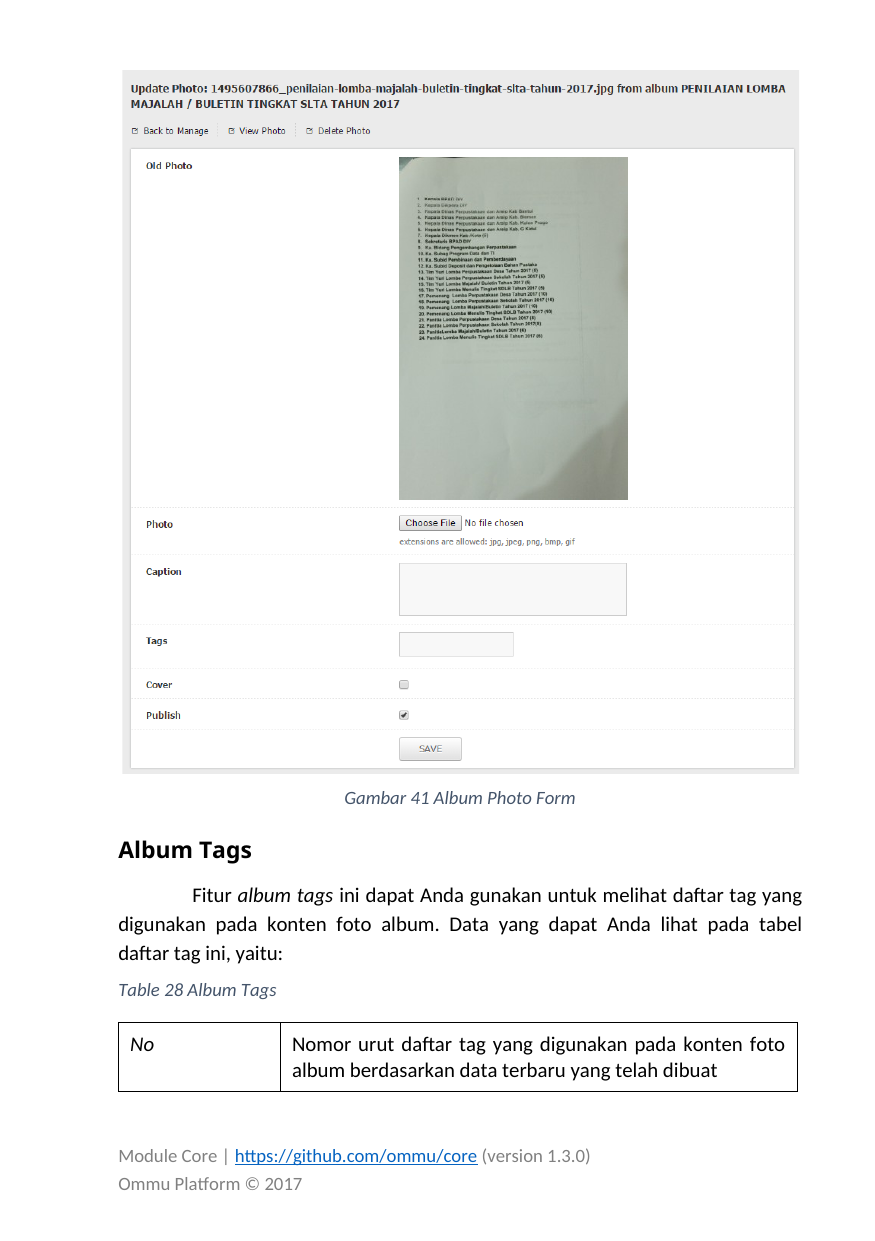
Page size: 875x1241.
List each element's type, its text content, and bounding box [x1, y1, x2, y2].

table_header Nomor urut daftar tag yang digunakan pada konten foto album berdasarkan data terbaru yang telah dibuat [281, 1023, 797, 1091]
text Gambar 41 Album Photo Form [118, 786, 803, 809]
text Fitur album tags ini dapat Anda gunakan untuk melihat daftar tag yang digunakan pada konten foto album. Data yang dapat Anda lihat pada tabel daftar tag ini, yaitu: [118, 882, 803, 966]
table_header No [119, 1023, 280, 1091]
subtitle Album Tags [118, 834, 803, 865]
text Table 28 Album Tags [118, 978, 803, 1001]
picture [122, 70, 800, 774]
